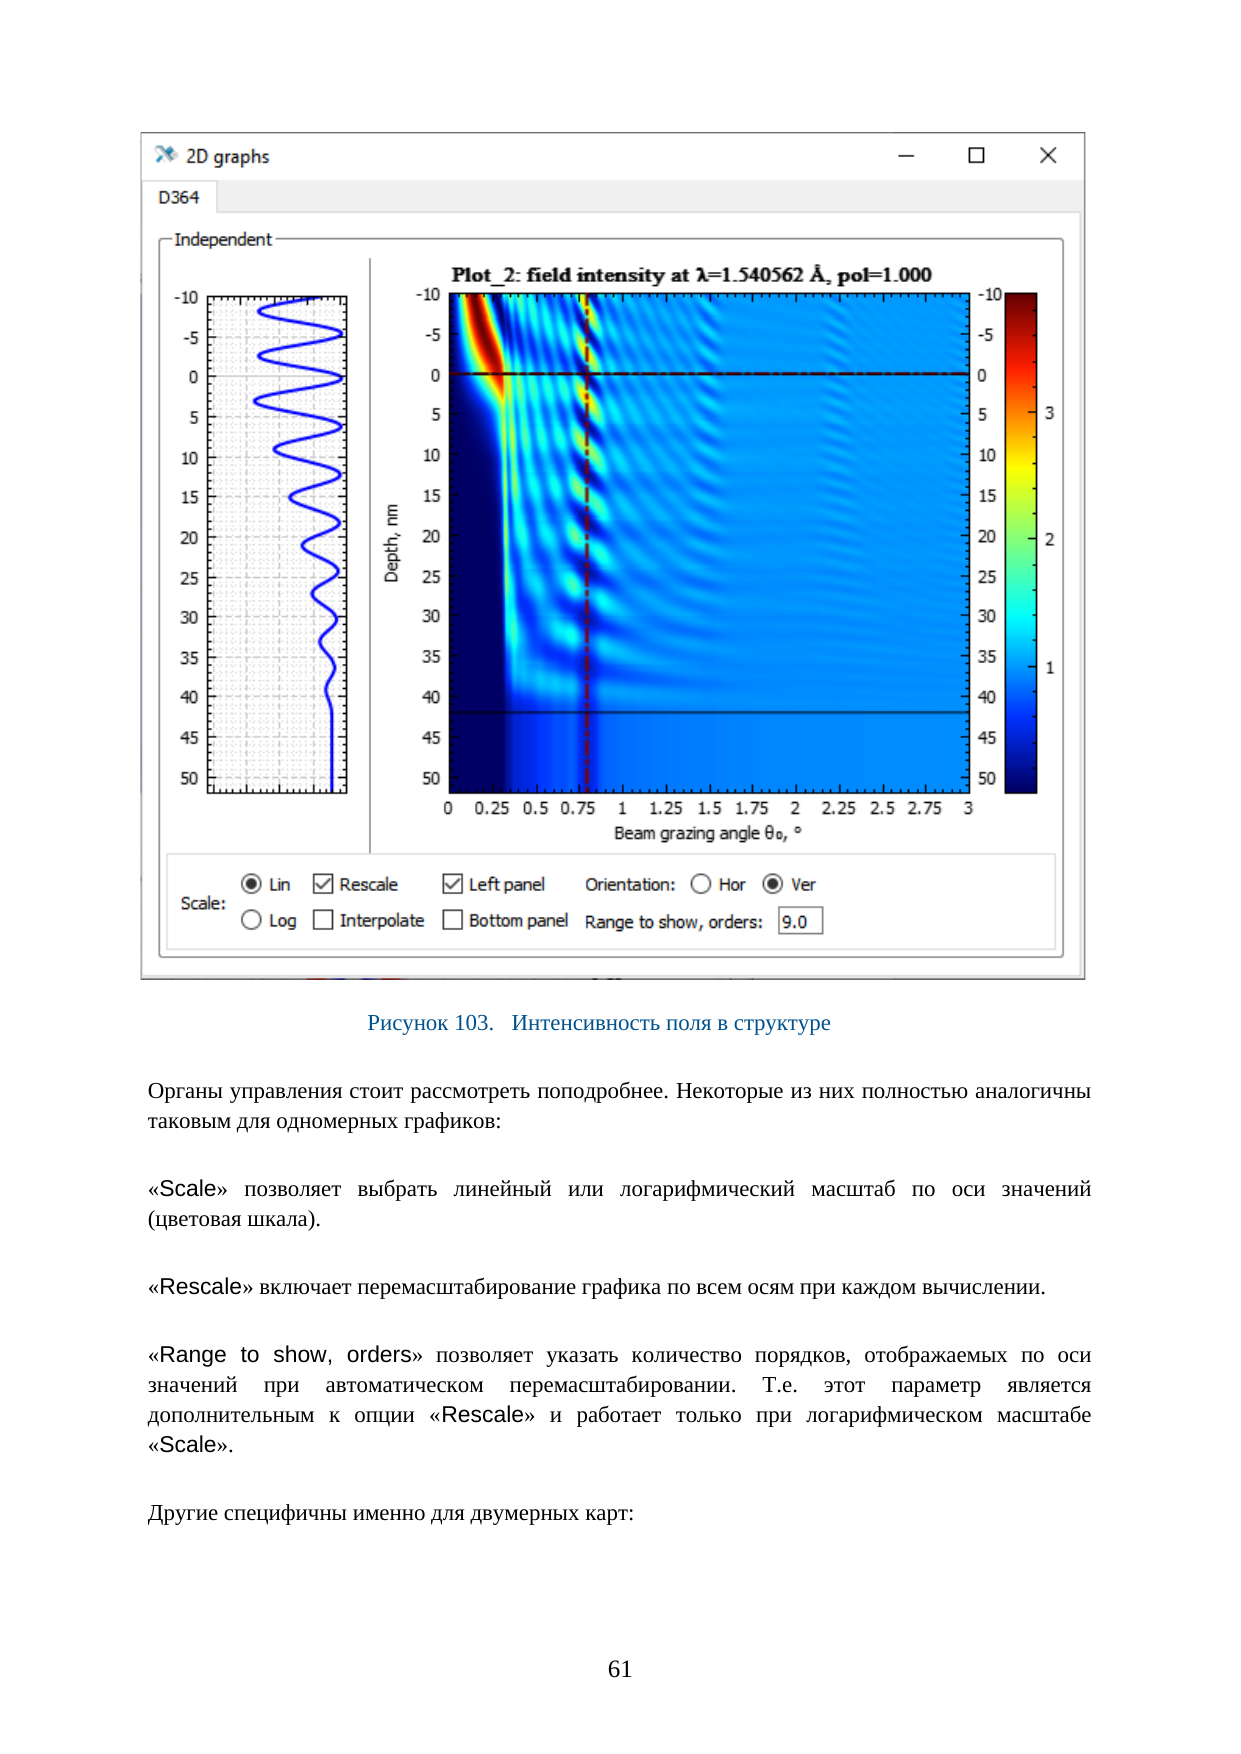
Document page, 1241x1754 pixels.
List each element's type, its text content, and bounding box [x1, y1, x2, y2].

picture [140, 132, 1086, 980]
text Органы управления стоит рассмотреть поподробнее. Некоторые из них полностью аналогичны таковым для одномерных графиков: [148, 1077, 1093, 1133]
text «Rescale» включает перемасштабирование графика по всем осям при каждом вычислении. [148, 1273, 1093, 1299]
text «Scale» позволяет выбрать линейный или логарифмический масштаб по оси значений (цветовая шкала). [148, 1174, 1093, 1231]
text «Range to show, orders» позволяет указать количество порядков, отображаемых по оси значений при автоматическом перемасштабировании. Т.е. этот параметр является дополнительным к опции «Rescale» и работает только при логарифмическом масштабе «Scale». [148, 1341, 1093, 1458]
text Другие специфичны именно для двумерных карт: [148, 1499, 1093, 1526]
